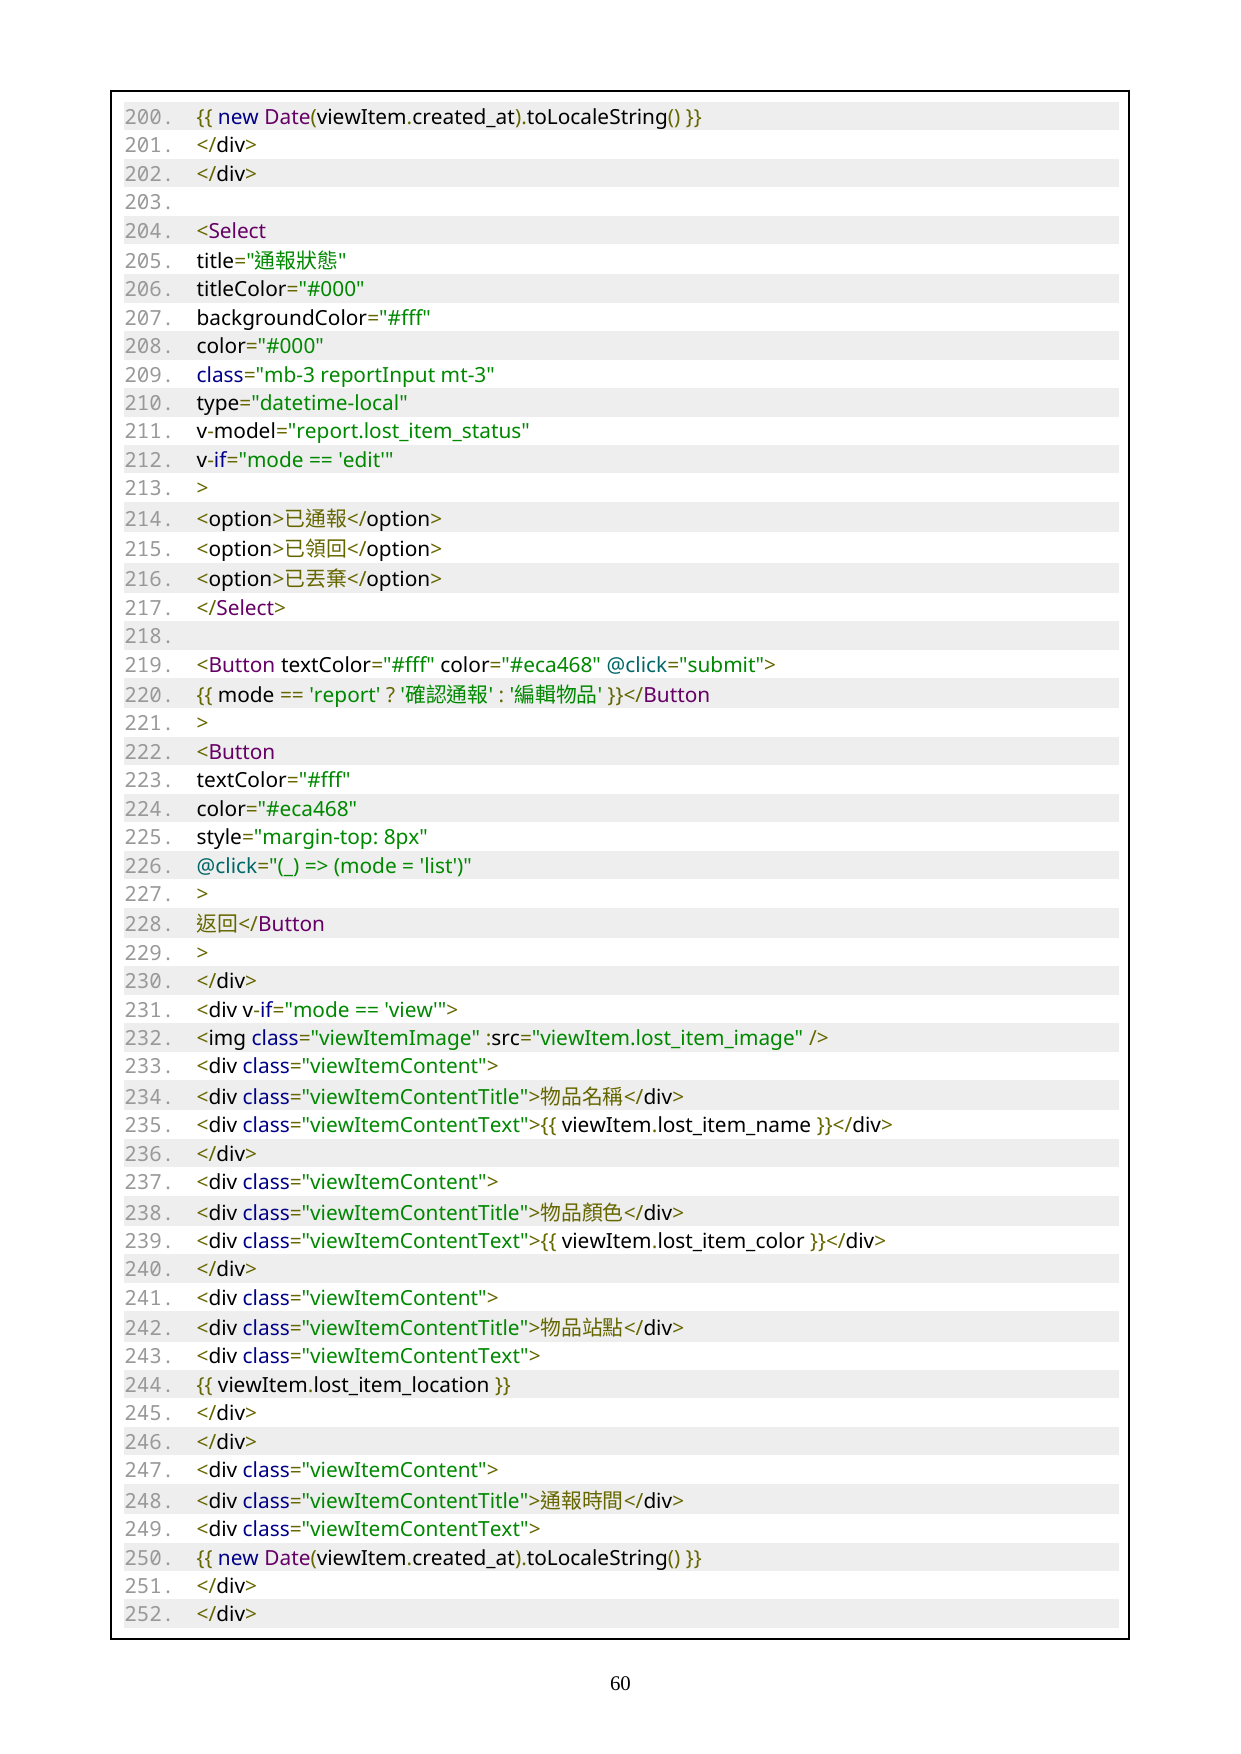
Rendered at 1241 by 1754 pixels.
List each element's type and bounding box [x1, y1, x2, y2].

table_cell [112, 92, 1128, 1638]
